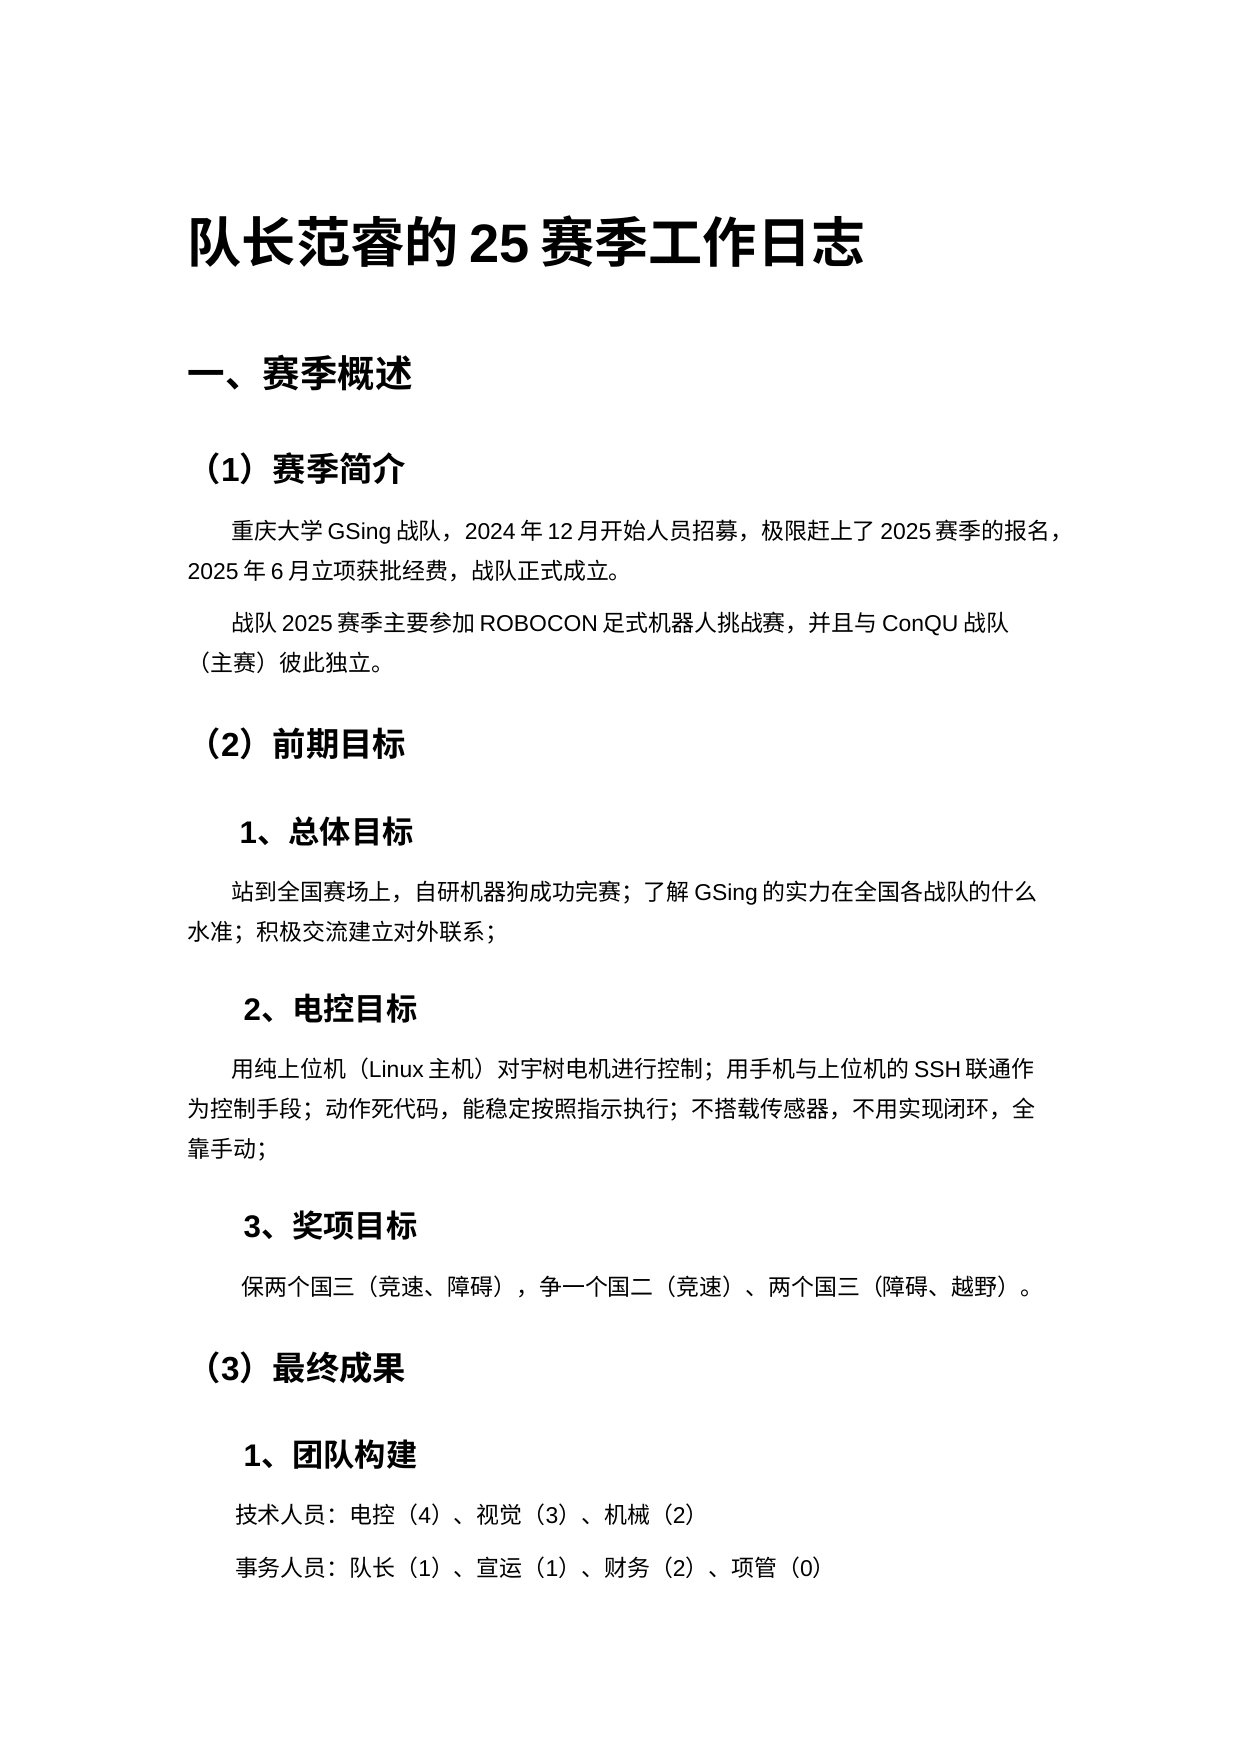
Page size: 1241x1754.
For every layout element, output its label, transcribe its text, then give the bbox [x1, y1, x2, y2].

text 2、电控目标 [235, 984, 1053, 1029]
text 1、总体目标 [187, 807, 1053, 852]
text 用纯上位机（Linux主机）对宇树电机进行控制；用手机与上位机的SSH联通作为控制手段；动作死代码，能稳定按照指示执行；不搭载传感器，不用实现闭环，全靠手动； [187, 1051, 1053, 1164]
text 一、赛季概述 [187, 344, 1053, 398]
text 保两个国三（竞速、障碍），争一个国二（竞速）、两个国三（障碍、越野）。 [235, 1268, 1053, 1302]
text 3、奖项目标 [235, 1202, 1053, 1247]
text 重庆大学GSing战队，2024年12月开始人员招募，极限赶上了2025赛季的报名，2025年6月立项获批经费，战队正式成立。 [187, 513, 1053, 586]
text 站到全国赛场上，自研机器狗成功完赛；了解GSing的实力在全国各战队的什么水准；积极交流建立对外联系； [187, 873, 1053, 947]
text （1）赛季简介 [187, 442, 1053, 491]
text （3）最终成果 [187, 1341, 1053, 1390]
text 战队2025赛季主要参加ROBOCON足式机器人挑战赛，并且与ConQU战队（主赛）彼此独立。 [187, 605, 1053, 678]
text 1、团队构建 [235, 1431, 1053, 1476]
text （2）前期目标 [187, 718, 1053, 766]
text 队长范睿的25赛季工作日志 [187, 200, 1053, 278]
text 事务人员：队长（1）、宣运（1）、财务（2）、项管（0） [235, 1549, 1053, 1583]
text 技术人员：电控（4）、视觉（3）、机械（2） [235, 1497, 1053, 1530]
